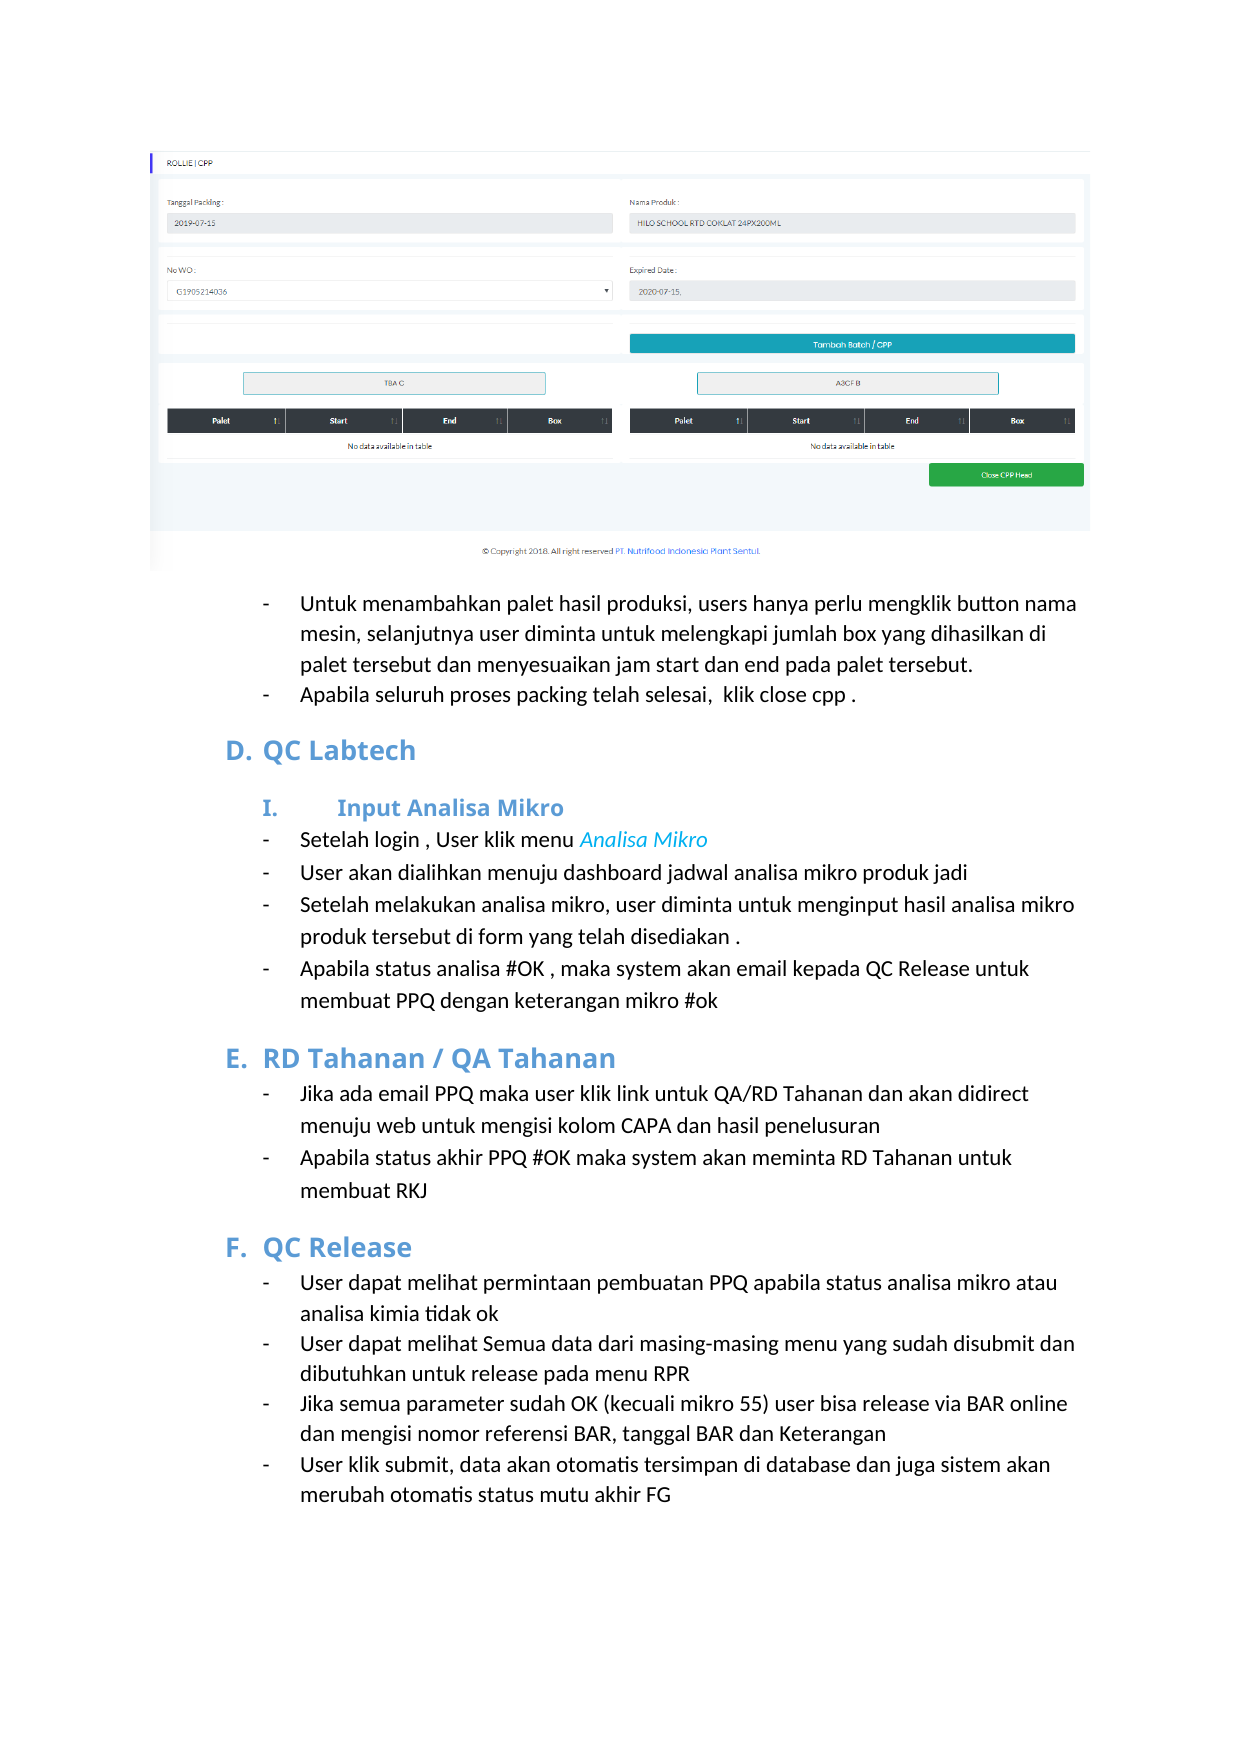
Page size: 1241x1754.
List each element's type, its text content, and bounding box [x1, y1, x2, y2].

list Untuk menambahkan palet hasil produksi, users hanya perlu mengklik button nama mesin, selanjutnya user diminta untuk melengkapi jumlah box yang dihasilkan di palet tersebut dan menyesuaikan jam start dan end pada palet tersebut. [262, 589, 1090, 678]
subtitle QC Labtech [225, 731, 1090, 768]
subtitle QC Release [225, 1229, 1090, 1266]
list User dapat melihat permintaan pembuatan PPQ apabila status analisa mikro atau analisa kimia tidak ok [262, 1268, 1090, 1327]
list Setelah login , User klik menu Analisa Mikro [262, 825, 1090, 853]
subtitle Input Analisa Mikro [262, 792, 1090, 823]
list Apabila seluruh proses packing telah selesai, klik close cpp . [262, 680, 1090, 708]
subtitle RD Tahanan / QA Tahanan [225, 1039, 1090, 1076]
list User akan dialihkan menuju dashboard jadwal analisa mikro produk jadi [262, 858, 1090, 886]
list Jika semua parameter sudah OK (kecuali mikro 55) user bisa release via BAR online dan mengisi nomor referensi BAR, tanggal BAR dan Keterangan [262, 1389, 1090, 1448]
list Setelah melakukan analisa mikro, user diminta untuk menginput hasil analisa mikro produk tersebut di form yang telah disediakan . [262, 890, 1090, 950]
list User dapat melihat Semua data dari masing-masing menu yang sudah disubmit dan dibutuhkan untuk release pada menu RPR [262, 1329, 1090, 1387]
picture [150, 150, 1091, 571]
list Apabila status akhir PPQ #OK maka system akan meminta RD Tahanan untuk membuat RKJ [262, 1143, 1090, 1204]
list Jika ada email PPQ maka user klik link untuk QA/RD Tahanan dan akan didirect menuju web untuk mengisi kolom CAPA dan hasil penelusuran [262, 1079, 1090, 1139]
list User klik submit, data akan otomatis tersimpan di database dan juga sistem akan merubah otomatis status mutu akhir FG [262, 1450, 1090, 1508]
list Apabila status analisa #OK , maka system akan email kepada QC Release untuk membuat PPQ dengan keterangan mikro #ok [262, 954, 1090, 1014]
